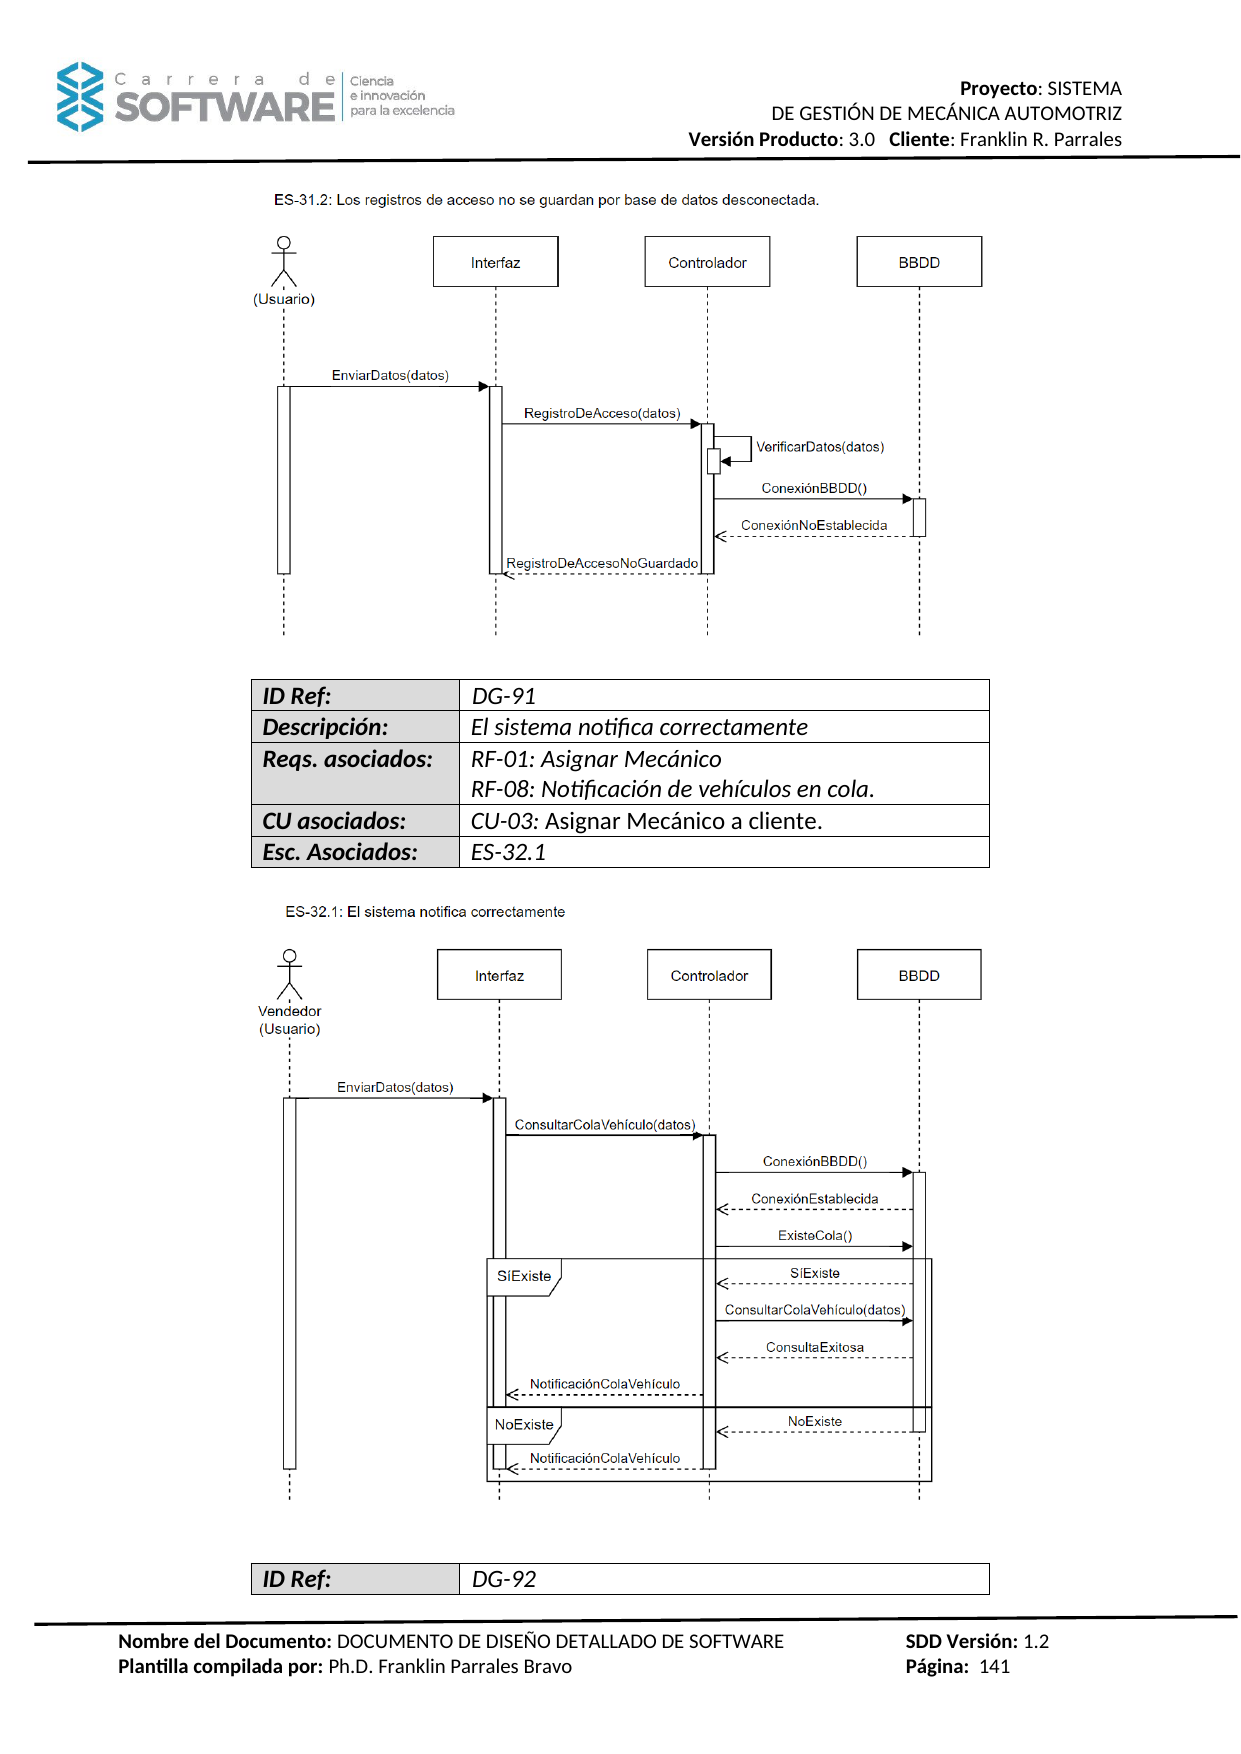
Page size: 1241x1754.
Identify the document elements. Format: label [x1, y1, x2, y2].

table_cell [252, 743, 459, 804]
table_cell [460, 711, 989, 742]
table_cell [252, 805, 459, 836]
picture [46, 46, 461, 154]
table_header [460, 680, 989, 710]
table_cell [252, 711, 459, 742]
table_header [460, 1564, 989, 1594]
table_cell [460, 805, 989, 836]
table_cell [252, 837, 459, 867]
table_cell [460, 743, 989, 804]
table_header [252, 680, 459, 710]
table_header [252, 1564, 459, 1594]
picture [252, 898, 988, 1502]
picture [250, 180, 990, 649]
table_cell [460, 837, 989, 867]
